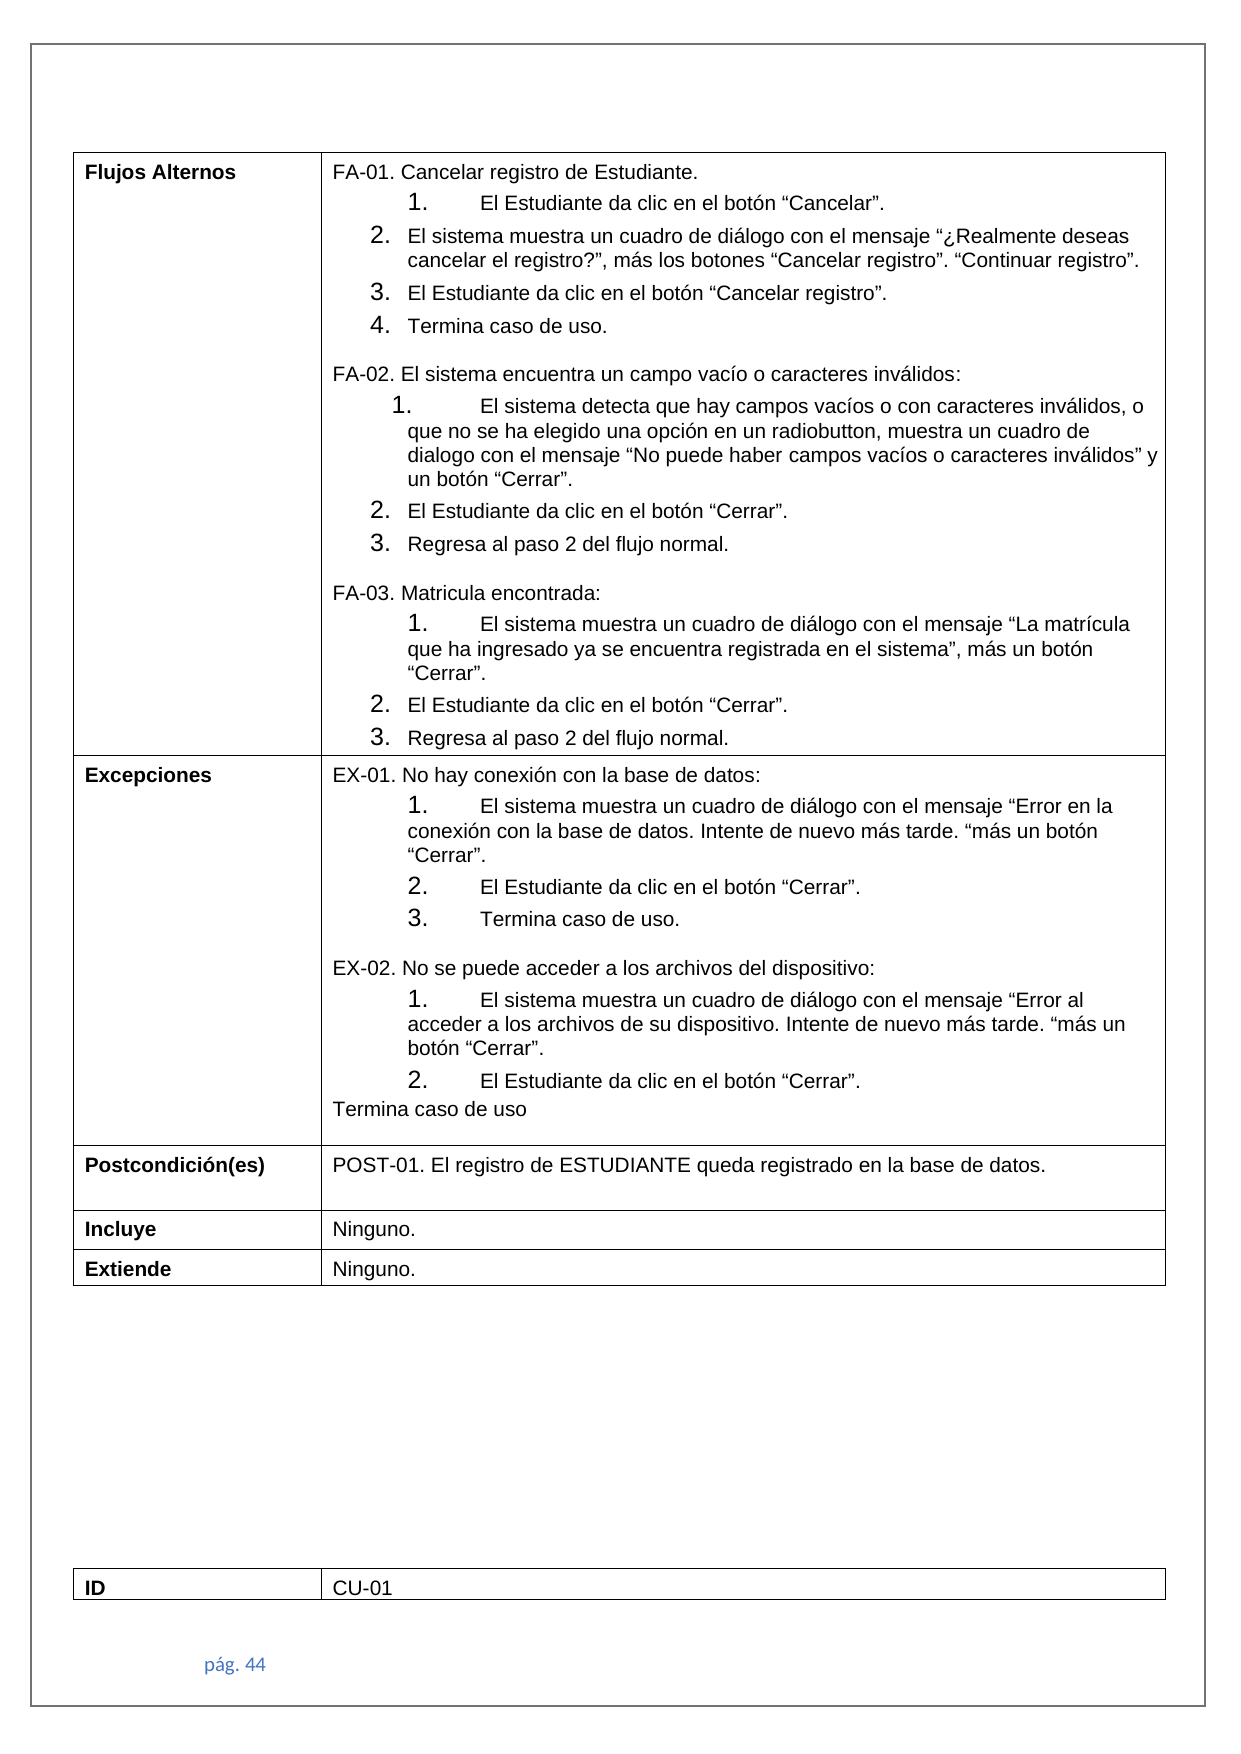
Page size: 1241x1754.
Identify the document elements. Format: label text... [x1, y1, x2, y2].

table_header CU-01 [322, 1569, 1165, 1599]
table_cell Extiende [74, 1250, 321, 1285]
table_cell Postcondición(es) [74, 1146, 321, 1209]
table_cell EX-01. No hay conexión con la base de datos: El sistema muestra un cuadro de diálogo con el mensaje “Error en la conexión con la base de datos. Intente de nuevo más tarde. “más un botón “Cerrar”. El Estudiante da clic en el botón “Cerrar”. Termina caso de uso. EX-02. No se puede acceder a los archivos del dispositivo: El sistema muestra un cuadro de diálogo con el mensaje “Error al acceder a los archivos de su dispositivo. Intente de nuevo más tarde. “más un botón “Cerrar”. El Estudiante da clic en el botón “Cerrar”. Termina caso de uso [322, 756, 1165, 1144]
table_cell FA-01. Cancelar registro de Estudiante. El Estudiante da clic en el botón “Cancelar”. El sistema muestra un cuadro de diálogo con el mensaje “¿Realmente deseas cancelar el registro?”, más los botones “Cancelar registro”. “Continuar registro”. El Estudiante da clic en el botón “Cancelar registro”. Termina caso de uso. FA-02. El sistema encuentra un campo vacío o caracteres inválidos: El sistema detecta que hay campos vacíos o con caracteres inválidos, o que no se ha elegido una opción en un radiobutton, muestra un cuadro de dialogo con el mensaje “No puede haber campos vacíos o caracteres inválidos” y un botón “Cerrar”. El Estudiante da clic en el botón “Cerrar”. Regresa al paso 2 del flujo normal. FA-03. Matricula encontrada: El sistema muestra un cuadro de diálogo con el mensaje “La matrícula que ha ingresado ya se encuentra registrada en el sistema”, más un botón “Cerrar”. El Estudiante da clic en el botón “Cerrar”. Regresa al paso 2 del flujo normal. [322, 153, 1165, 755]
table_cell POST-01. El registro de ESTUDIANTE queda registrado en la base de datos. [322, 1146, 1165, 1209]
table_cell Ninguno. [322, 1211, 1165, 1249]
table_cell Ninguno. [322, 1250, 1165, 1285]
table_cell Flujos Alternos [74, 153, 321, 755]
table_header ID [74, 1569, 321, 1599]
table_cell Incluye [74, 1211, 321, 1249]
table_cell Excepciones [74, 756, 321, 1144]
